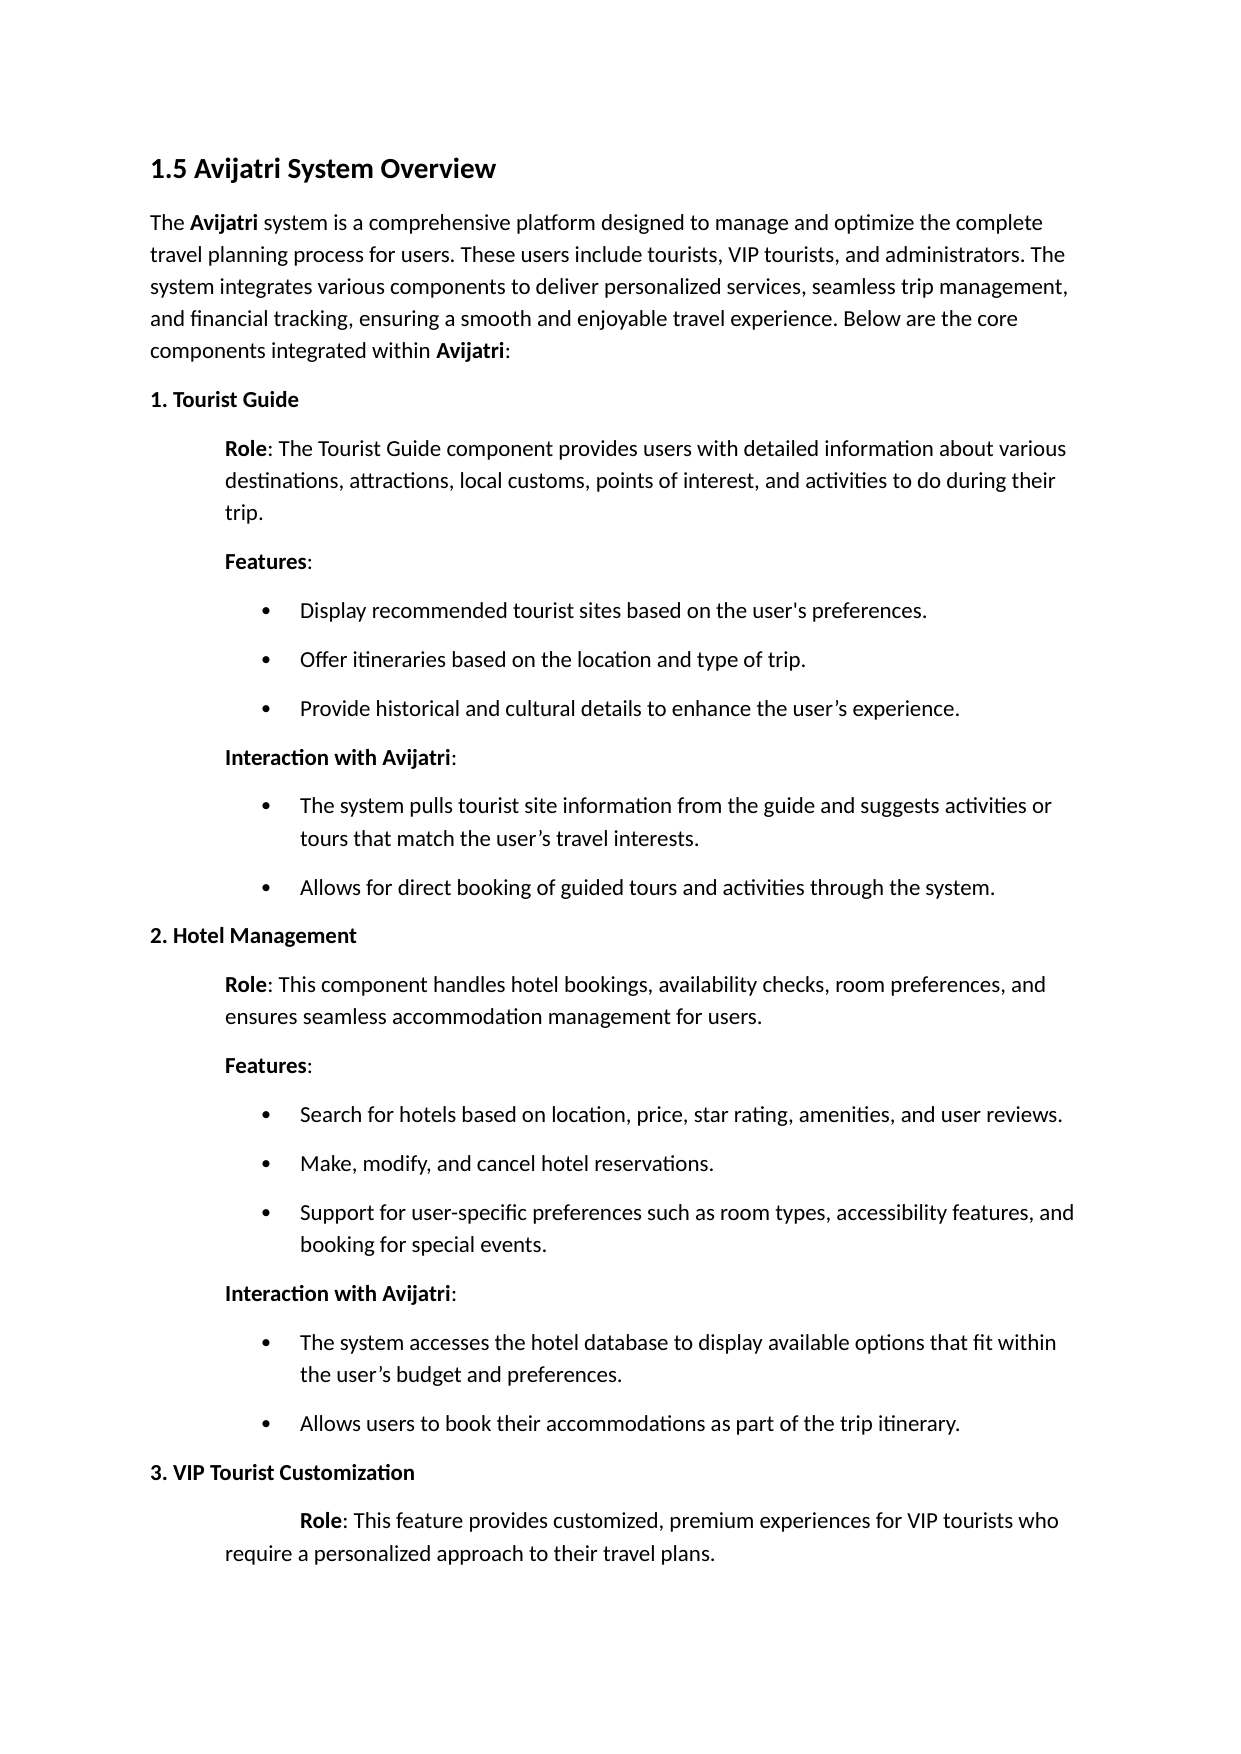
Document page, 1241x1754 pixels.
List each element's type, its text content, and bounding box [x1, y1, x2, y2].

text 1.5 Avijatri System Overview [150, 150, 1090, 186]
list Allows for direct booking of guided tours and activities through the system. [262, 873, 1090, 901]
text Interaction with Avijatri: [150, 743, 1090, 771]
text 2. Hotel Management [150, 921, 1090, 949]
text Role: The Tourist Guide component provides users with detailed information about various destinations, attractions, local customs, points of interest, and activities to do during their trip. [225, 434, 1090, 526]
list Display recommended tourist sites based on the user's preferences. [262, 596, 1090, 624]
list Support for user-specific preferences such as room types, accessibility features, and booking for special events. [262, 1198, 1090, 1258]
list Make, modify, and cancel hotel reservations. [262, 1149, 1090, 1177]
list Offer itineraries based on the location and type of trip. [262, 645, 1090, 673]
list The system pulls tourist site information from the guide and suggests activities or tours that match the user’s travel interests. [262, 792, 1090, 852]
text The Avijatri system is a comprehensive platform designed to manage and optimize the complete travel planning process for users. These users include tourists, VIP tourists, and administrators. The system integrates various components to deliver personalized services, seamless trip management, and financial tracking, ensuring a smooth and enjoyable travel experience. Below are the core components integrated within Avijatri: [150, 208, 1090, 364]
text Role: This feature provides customized, premium experiences for VIP tourists who require a personalized approach to their travel plans. [225, 1507, 1090, 1567]
list Search for hotels based on location, price, star rating, amenities, and user reviews. [262, 1100, 1090, 1128]
list Provide historical and cultural details to enhance the user’s experience. [262, 694, 1090, 722]
text Features: [150, 1051, 1090, 1079]
list The system accesses the hotel database to display available options that fit within the user’s budget and preferences. [262, 1328, 1090, 1388]
text Features: [150, 547, 1090, 575]
text 3. VIP Tourist Customization [150, 1458, 1090, 1486]
text Interaction with Avijatri: [150, 1279, 1090, 1307]
text 1. Tourist Guide [150, 385, 1090, 413]
list Allows users to book their accommodations as part of the trip itinerary. [262, 1409, 1090, 1437]
text Role: This component handles hotel bookings, availability checks, room preferences, and ensures seamless accommodation management for users. [225, 970, 1090, 1031]
